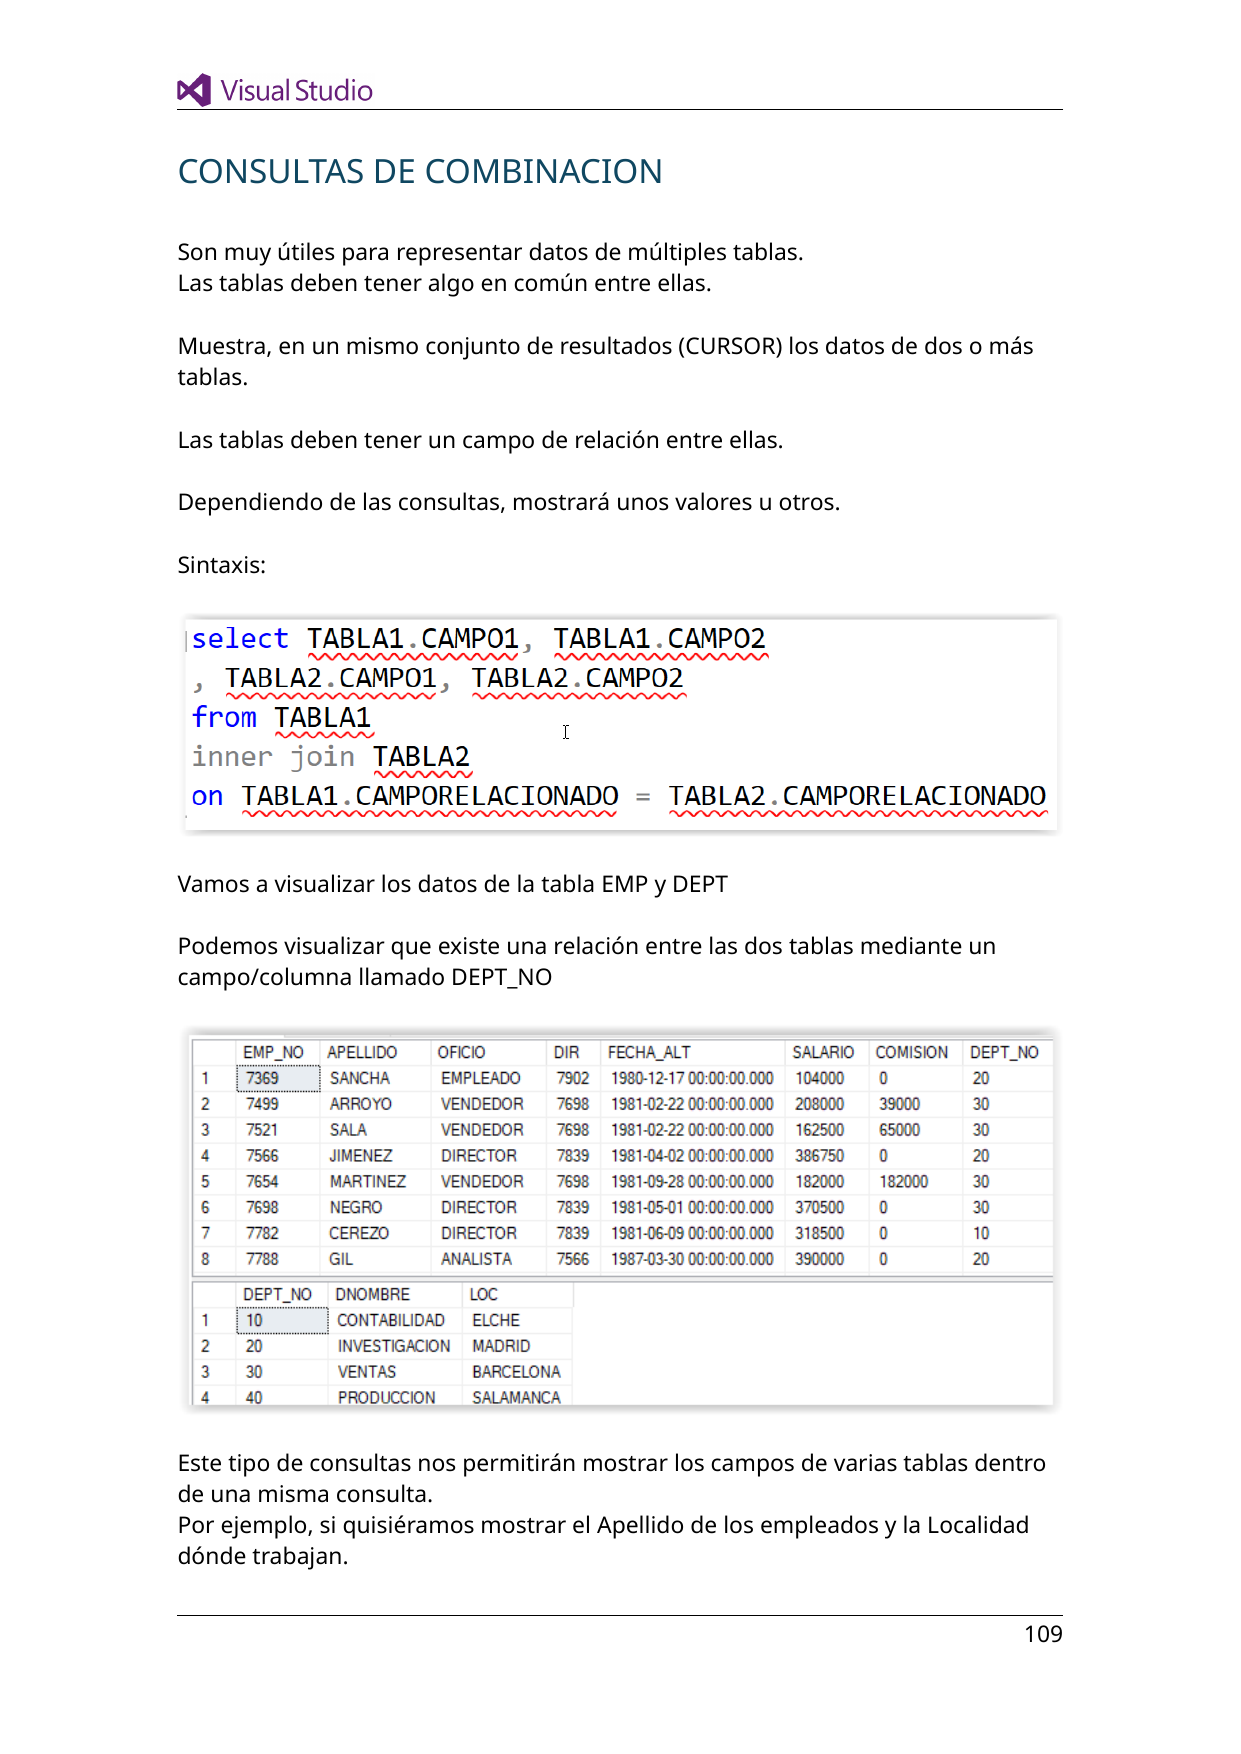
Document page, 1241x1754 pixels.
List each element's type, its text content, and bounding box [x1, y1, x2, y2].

picture [177, 611, 1063, 837]
text Por ejemplo, si quisiéramos mostrar el Apellido de los empleados y la Localidad dónde trabajan. [177, 1509, 1063, 1572]
text Vamos a visualizar los datos de la tabla EMP y DEPT [177, 868, 1063, 899]
text Las tablas deben tener algo en común entre ellas. [177, 267, 1063, 299]
subtitle CONSULTAS DE COMBINACION [177, 148, 1063, 193]
text Sintaxis: [177, 549, 1063, 580]
text Son muy útiles para representar datos de múltiples tablas. [177, 236, 1063, 267]
text Dependiendo de las consultas, mostrará unos valores u otros. [177, 486, 1063, 517]
text Las tablas deben tener un campo de relación entre ellas. [177, 424, 1063, 455]
text Muestra, en un mismo conjunto de resultados (CURSOR) los datos de dos o más tablas. [177, 330, 1063, 392]
text Este tipo de consultas nos permitirán mostrar los campos de varias tablas dentro de una misma consulta. [177, 1447, 1063, 1509]
picture [177, 73, 375, 107]
picture [177, 1023, 1063, 1416]
text Podemos visualizar que existe una relación entre las dos tablas mediante un campo/columna llamado DEPT_NO [177, 930, 1063, 993]
